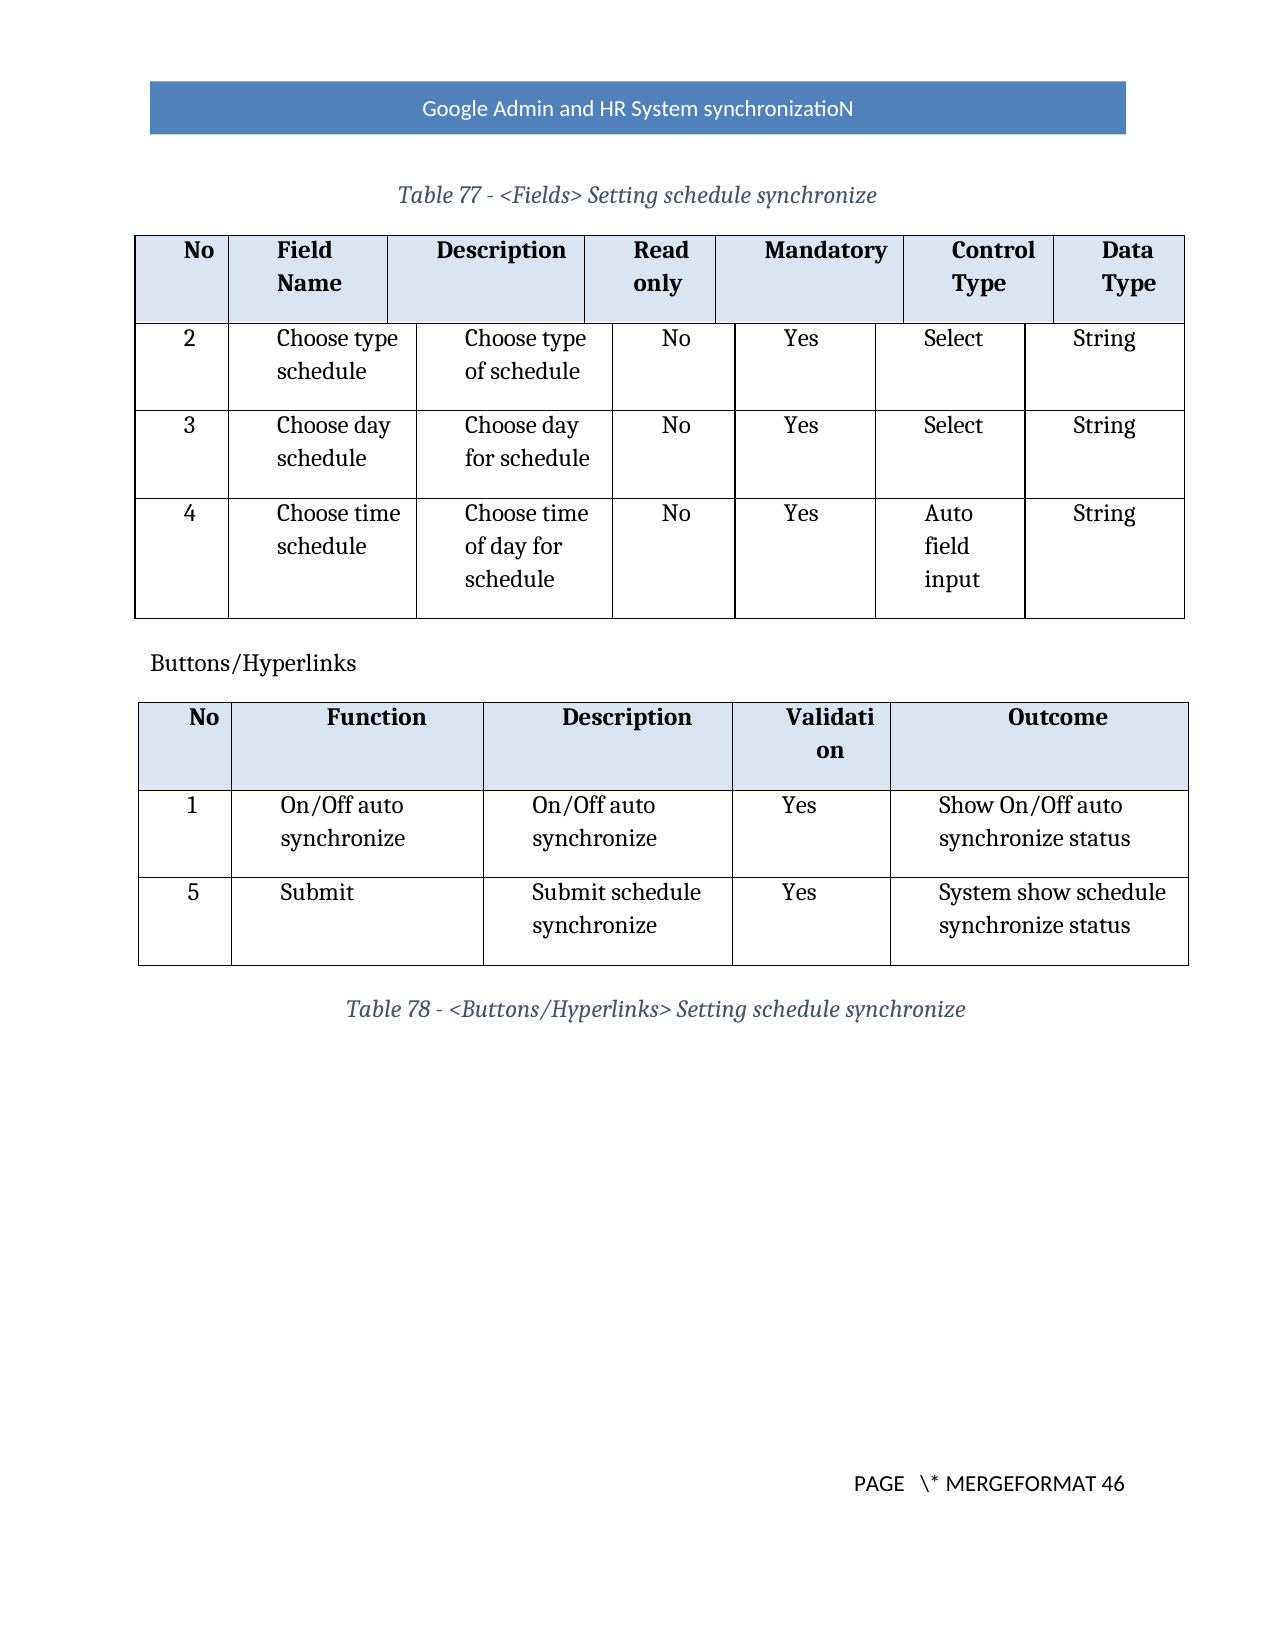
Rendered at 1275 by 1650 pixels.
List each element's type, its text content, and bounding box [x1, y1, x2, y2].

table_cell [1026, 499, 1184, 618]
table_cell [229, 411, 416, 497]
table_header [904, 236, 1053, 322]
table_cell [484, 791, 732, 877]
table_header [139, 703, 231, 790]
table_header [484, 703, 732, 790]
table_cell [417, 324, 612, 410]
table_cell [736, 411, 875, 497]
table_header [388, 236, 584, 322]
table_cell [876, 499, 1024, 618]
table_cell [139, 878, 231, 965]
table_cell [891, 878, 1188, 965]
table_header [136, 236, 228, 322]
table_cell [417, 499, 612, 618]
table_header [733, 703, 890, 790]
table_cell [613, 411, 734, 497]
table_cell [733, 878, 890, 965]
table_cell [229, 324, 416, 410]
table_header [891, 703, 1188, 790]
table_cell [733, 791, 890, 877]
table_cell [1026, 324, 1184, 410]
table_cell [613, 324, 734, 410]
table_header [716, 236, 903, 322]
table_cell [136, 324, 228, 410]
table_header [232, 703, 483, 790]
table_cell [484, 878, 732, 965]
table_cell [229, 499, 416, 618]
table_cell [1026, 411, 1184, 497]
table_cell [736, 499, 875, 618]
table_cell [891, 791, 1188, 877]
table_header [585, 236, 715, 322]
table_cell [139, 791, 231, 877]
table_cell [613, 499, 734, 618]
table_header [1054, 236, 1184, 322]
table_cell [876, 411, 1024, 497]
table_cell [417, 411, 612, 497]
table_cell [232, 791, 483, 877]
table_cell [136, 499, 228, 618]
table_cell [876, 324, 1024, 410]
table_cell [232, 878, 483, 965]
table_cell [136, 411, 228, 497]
text Buttons/Hyperlinks [150, 619, 1125, 677]
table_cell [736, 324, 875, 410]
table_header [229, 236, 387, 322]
